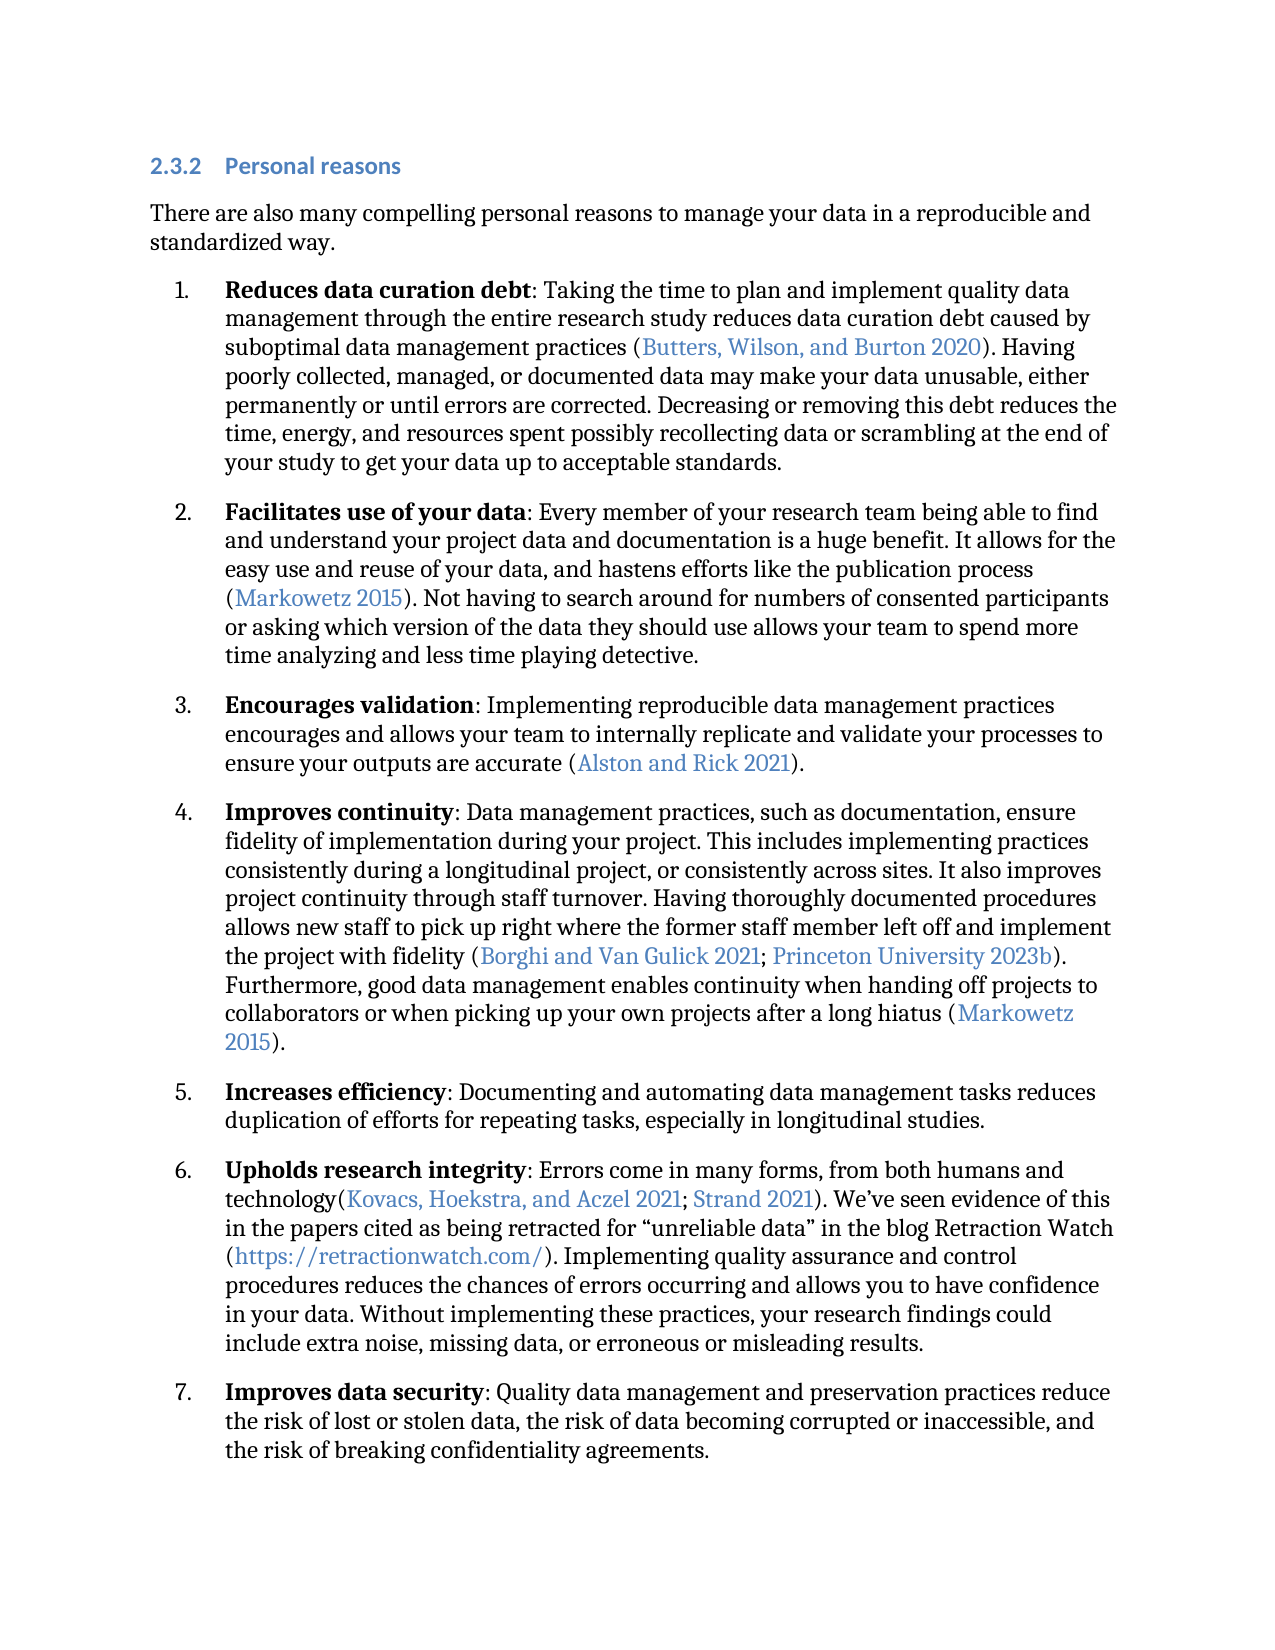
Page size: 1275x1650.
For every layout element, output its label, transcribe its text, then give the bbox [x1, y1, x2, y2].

list Facilitates use of your data: Every member of your research team being able to find and understand your project data and documentation is a huge benefit. It allows for the easy use and reuse of your data, and hastens efforts like the publication process (Markowetz 2015). Not having to search around for numbers of consented participants or asking which version of the data they should use allows your team to spend more time analyzing and less time playing detective. [175, 498, 1125, 670]
text There are also many compelling personal reasons to manage your data in a reproducible and standardized way. [150, 199, 1125, 257]
list Improves continuity: Data management practices, such as documentation, ensure fidelity of implementation during your project. This includes implementing practices consistently during a longitudinal project, or consistently across sites. It also improves project continuity through staff turnover. Having thoroughly documented procedures allows new staff to pick up right where the former staff member left off and implement the project with fidelity (Borghi and Van Gulick 2021; Princeton University 2023b). Furthermore, good data management enables continuity when handing off projects to collaborators or when picking up your own projects after a long hiatus (Markowetz 2015). [175, 798, 1125, 1057]
list Increases efficiency: Documenting and automating data management tasks reduces duplication of efforts for repeating tasks, especially in longitudinal studies. [175, 1078, 1125, 1135]
list Encourages validation: Implementing reproducible data management practices encourages and allows your team to internally replicate and validate your processes to ensure your outputs are accurate (Alston and Rick 2021). [175, 691, 1125, 777]
list Improves data security: Quality data management and preservation practices reduce the risk of lost or stolen data, the risk of data becoming corrupted or inaccessible, and the risk of breaking confidentiality agreements. [175, 1378, 1125, 1464]
list Upholds research integrity: Errors come in many forms, from both humans and technology(Kovacs, Hoekstra, and Aczel 2021; Strand 2021). We’ve seen evidence of this in the papers cited as being retracted for “unreliable data” in the blog Retraction Watch (https://retractionwatch.com/). Implementing quality assurance and control procedures reduces the chances of errors occurring and allows you to have confidence in your data. Without implementing these practices, your research findings could include extra noise, missing data, or erroneous or misleading results. [175, 1156, 1125, 1357]
list Reduces data curation debt: Taking the time to plan and implement quality data management through the entire research study reduces data curation debt caused by suboptimal data management practices (Butters, Wilson, and Burton 2020). Having poorly collected, managed, or documented data may make your data unusable, either permanently or until errors are corrected. Decreasing or removing this debt reduces the time, energy, and resources spent possibly recollecting data or scrambling at the end of your study to get your data up to acceptable standards. [175, 276, 1125, 477]
subtitle 2.3.2 Personal reasons [150, 150, 1125, 181]
